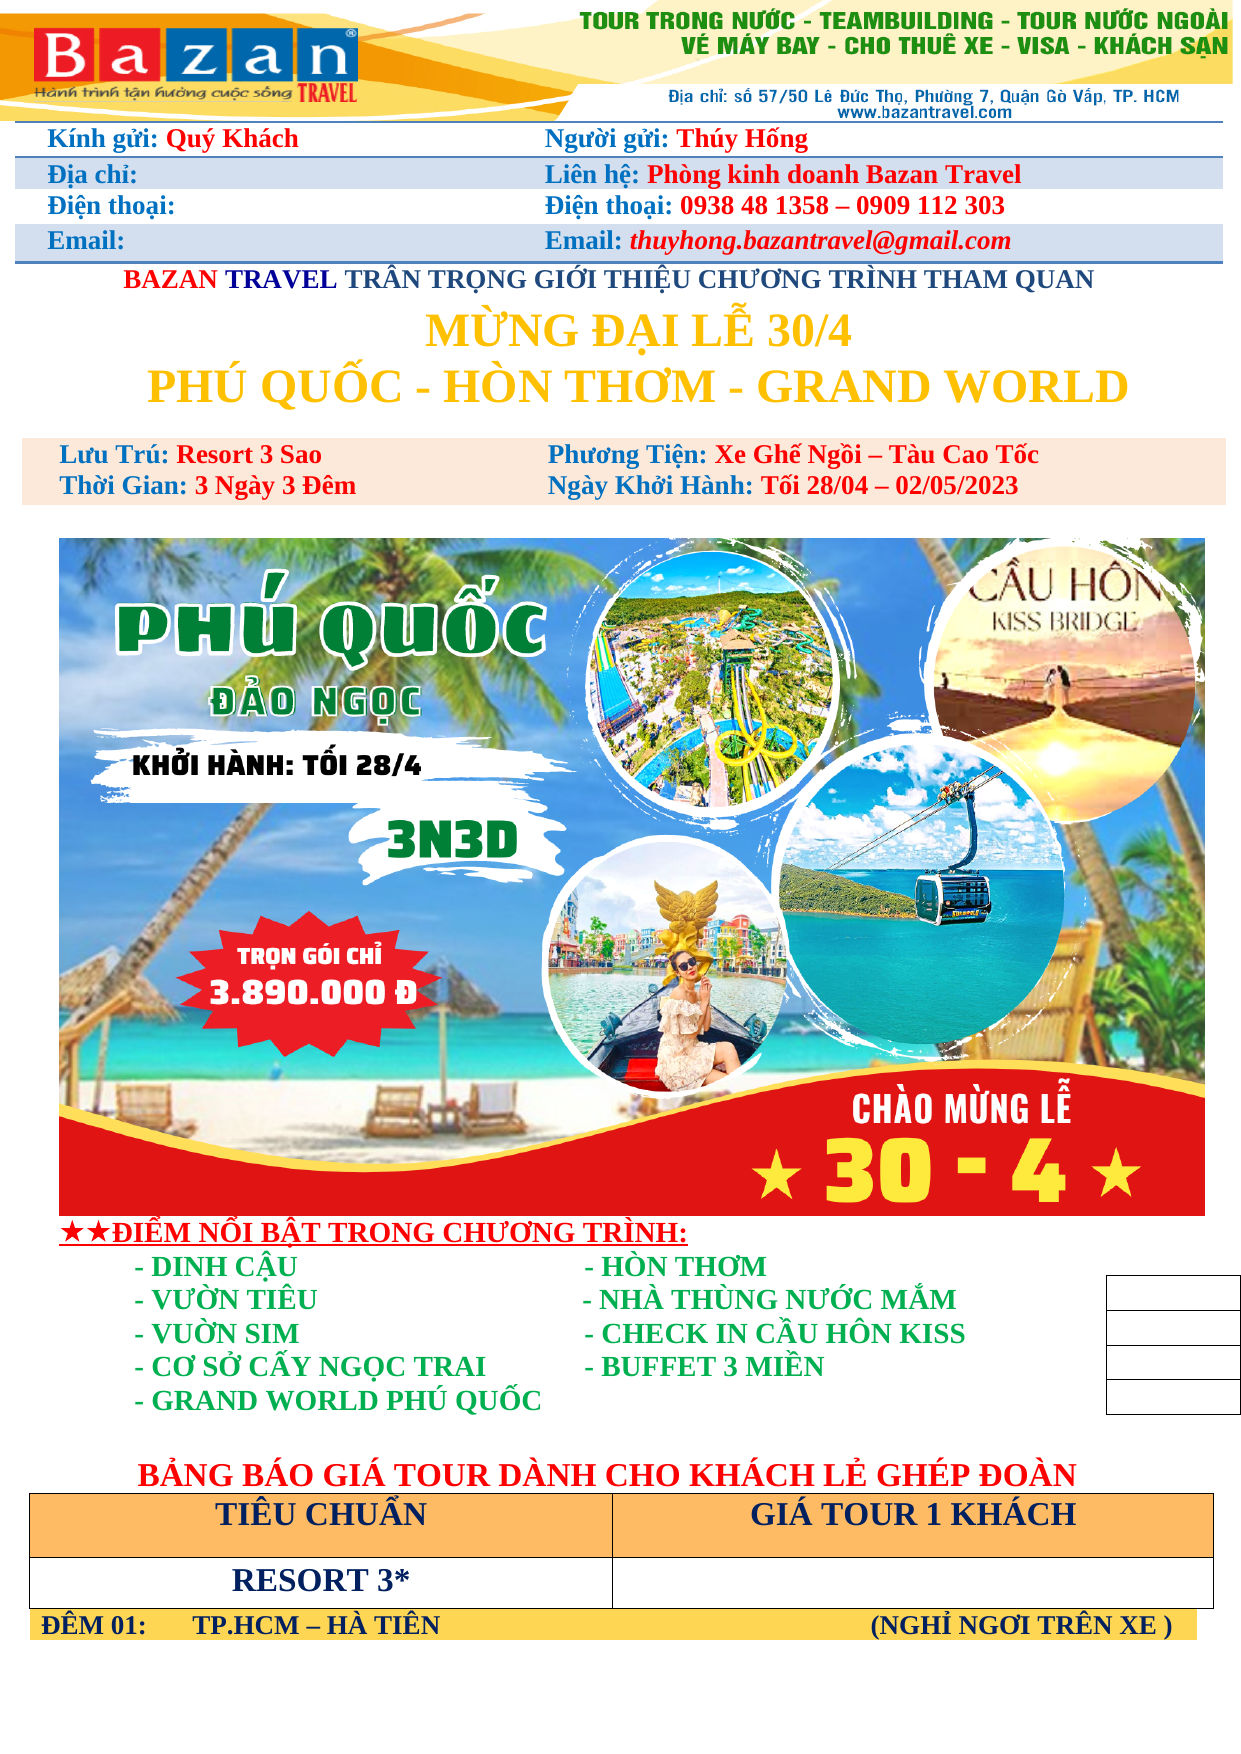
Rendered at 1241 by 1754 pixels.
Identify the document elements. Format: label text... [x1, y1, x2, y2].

table_header TP.HCM – HÀ TIÊN (NGHỈ NGƠI TRÊN XE ) [181, 1609, 1197, 1640]
table_cell [1107, 1346, 1240, 1379]
table_cell Email: [15, 224, 533, 261]
table_header Phương Tiện: Xe Ghế Ngồi – Tàu Cao Tốc [536, 438, 1226, 469]
table_header TIÊU CHUẨN [30, 1494, 612, 1557]
table_cell [613, 1558, 1213, 1608]
table_cell Email: thuyhong.bazantravel@gmail.com [533, 224, 1223, 261]
table_header Kính gửi: Quý Khách [15, 123, 533, 156]
table_header [1107, 1276, 1240, 1310]
table_header Người gửi: Thúy Hống [533, 123, 1223, 156]
table_cell RESORT 3* [30, 1558, 612, 1608]
text - VUỜN SIM - CHECK IN CẦU HÔN KISS [59, 1316, 1106, 1349]
picture [59, 538, 1205, 1216]
text BAZAN TRAVEL TRÂN TRỌNG GIỚI THIỆU CHƯƠNG TRÌNH THAM QUAN [13, 263, 1205, 294]
text - CƠ SỞ CẤY NGỌC TRAI - BUFFET 3 MIỀN [59, 1349, 1106, 1383]
table_cell Thời Gian: 3 Ngày 3 Đêm [22, 469, 536, 505]
table_cell [1107, 1380, 1240, 1414]
table_cell Điện thoại: [15, 189, 533, 224]
text BẢNG BÁO GIÁ TOUR DÀNH CHO KHÁCH LẺ GHÉP ĐOÀN [59, 1455, 1155, 1493]
text ĐIỂM NỔI BẬT TRONG CHƯƠNG TRÌNH: [59, 1216, 1205, 1249]
table_cell Liên hệ: Phòng kinh doanh Bazan Travel [533, 158, 1223, 189]
table_cell [1107, 1311, 1240, 1344]
text - VƯỜN TIÊU - NHÀ THÙNG NƯỚC MẮM [59, 1282, 1106, 1316]
table_header Lưu Trú: Resort 3 Sao [22, 438, 536, 469]
table_cell Địa chỉ: [15, 158, 533, 189]
table_cell Ngày Khởi Hành: Tối 28/04 – 02/05/2023 [536, 469, 1226, 505]
text - GRAND WORLD PHÚ QUỐC [59, 1383, 1202, 1416]
table_header GIÁ TOUR 1 KHÁCH [613, 1494, 1213, 1557]
table_cell Điện thoại: 0938 48 1358 – 0909 112 303 [533, 189, 1223, 224]
picture [0, 0, 1233, 121]
table_header ĐÊM 01: [30, 1609, 181, 1640]
text - DINH CẬU - HÒN THƠM [59, 1249, 1202, 1282]
